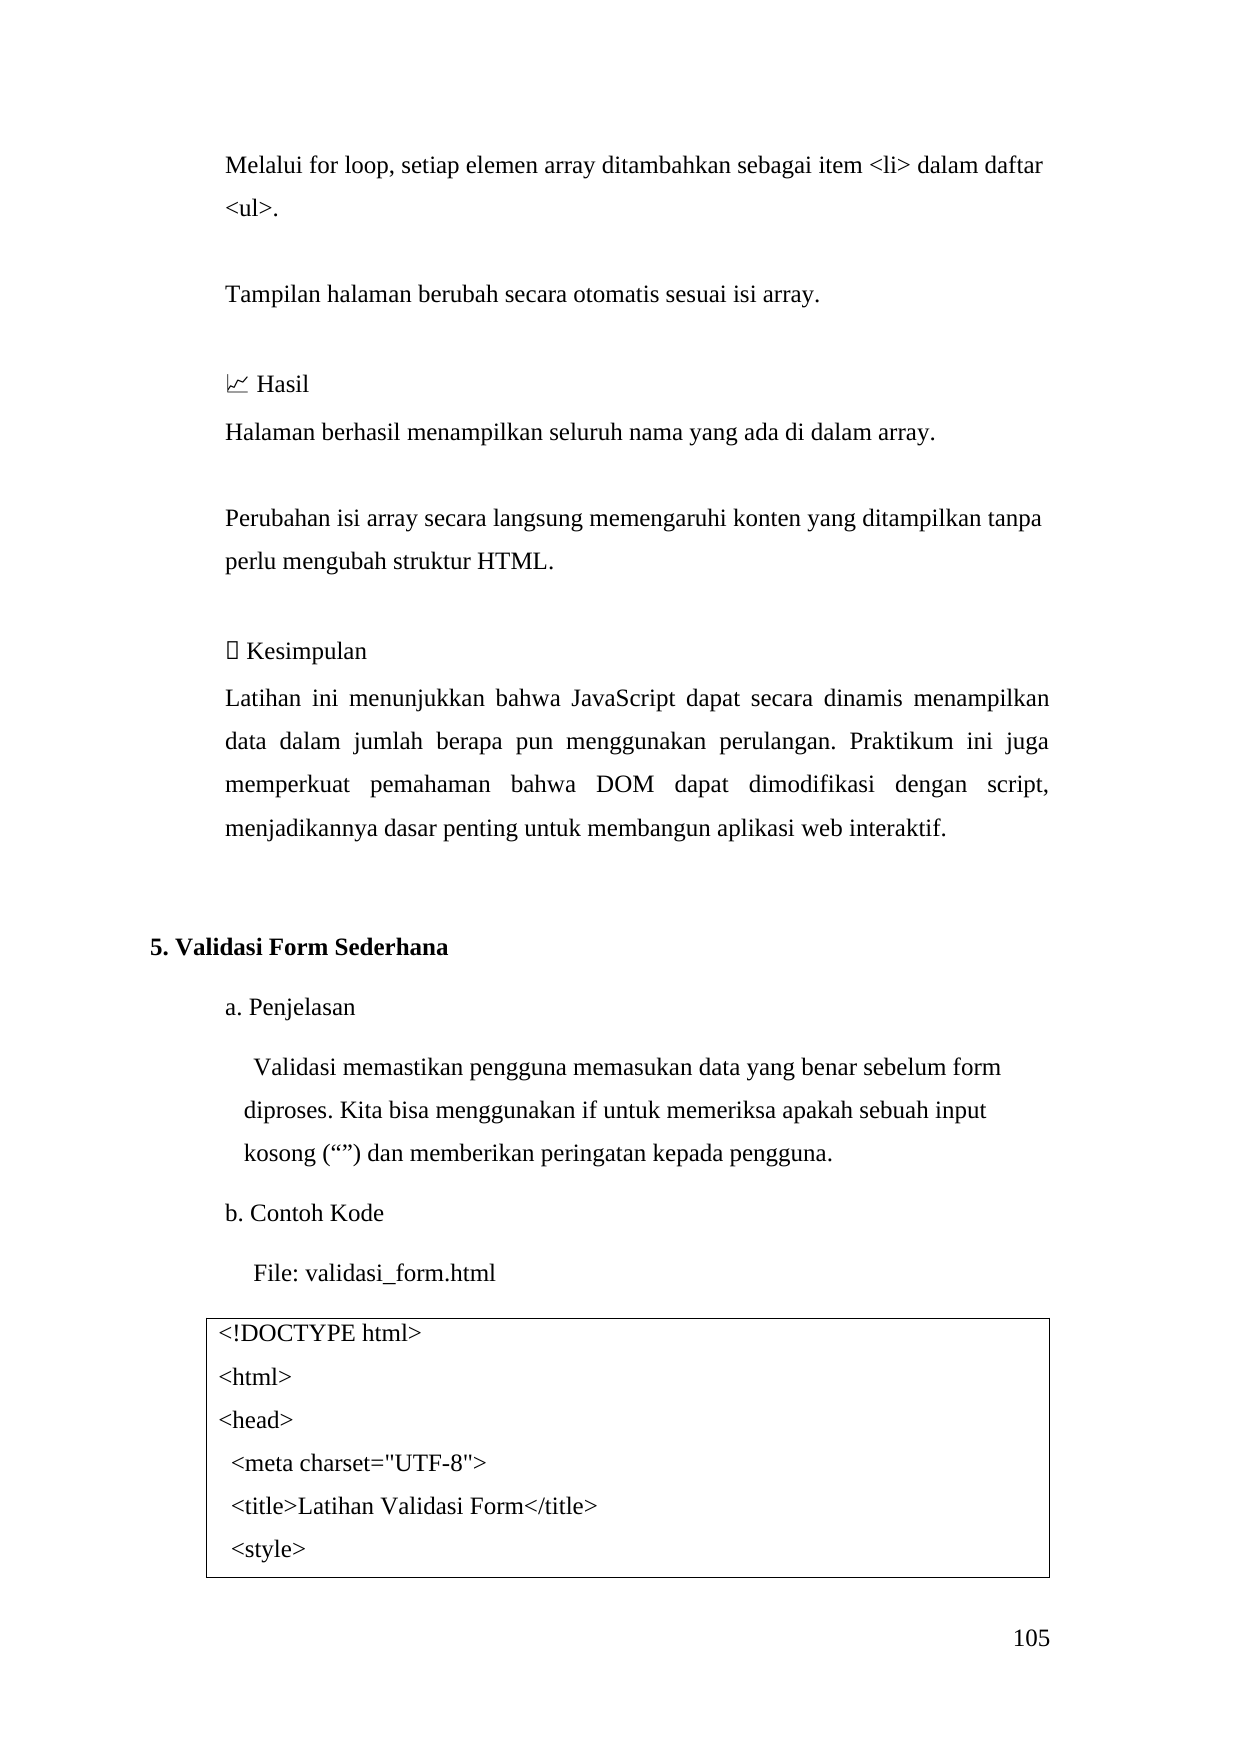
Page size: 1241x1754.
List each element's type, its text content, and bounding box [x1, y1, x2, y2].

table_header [207, 1319, 1049, 1577]
list Perubahan isi array secara langsung memengaruhi konten yang ditampilkan tanpa perlu mengubah struktur HTML. [225, 503, 1050, 575]
list Halaman berhasil menampilkan seluruh nama yang ada di dalam array. [225, 417, 1050, 445]
list Melalui for loop, setiap elemen array ditambahkan sebagai item <li> dalam daftar <ul>. [225, 150, 1050, 222]
list ✅ Kesimpulan [225, 632, 1050, 666]
text 5. Validasi Form Sederhana [150, 932, 1050, 961]
list Latihan ini menunjukkan bahwa JavaScript dapat secara dinamis menampilkan data dalam jumlah berapa pun menggunakan perulangan. Praktikum ini juga memperkuat pemahaman bahwa DOM dapat dimodifikasi dengan script, menjadikannya dasar penting untuk membangun aplikasi web interaktif. [225, 683, 1050, 841]
text File: validasi_form.html [206, 1258, 1050, 1286]
list Tampilan halaman berubah secara otomatis sesuai isi array. [225, 279, 1050, 308]
text b. Contoh Kode [150, 1198, 1050, 1227]
list 📈 Hasil [225, 366, 1050, 400]
text Validasi memastikan pengguna memasukan data yang benar sebelum form diproses. Kita bisa menggunakan if untuk memeriksa apakah sebuah input kosong (“”) dan memberikan peringatan kepada pengguna. [244, 1052, 1050, 1167]
text a. Penjelasan [150, 992, 1050, 1021]
